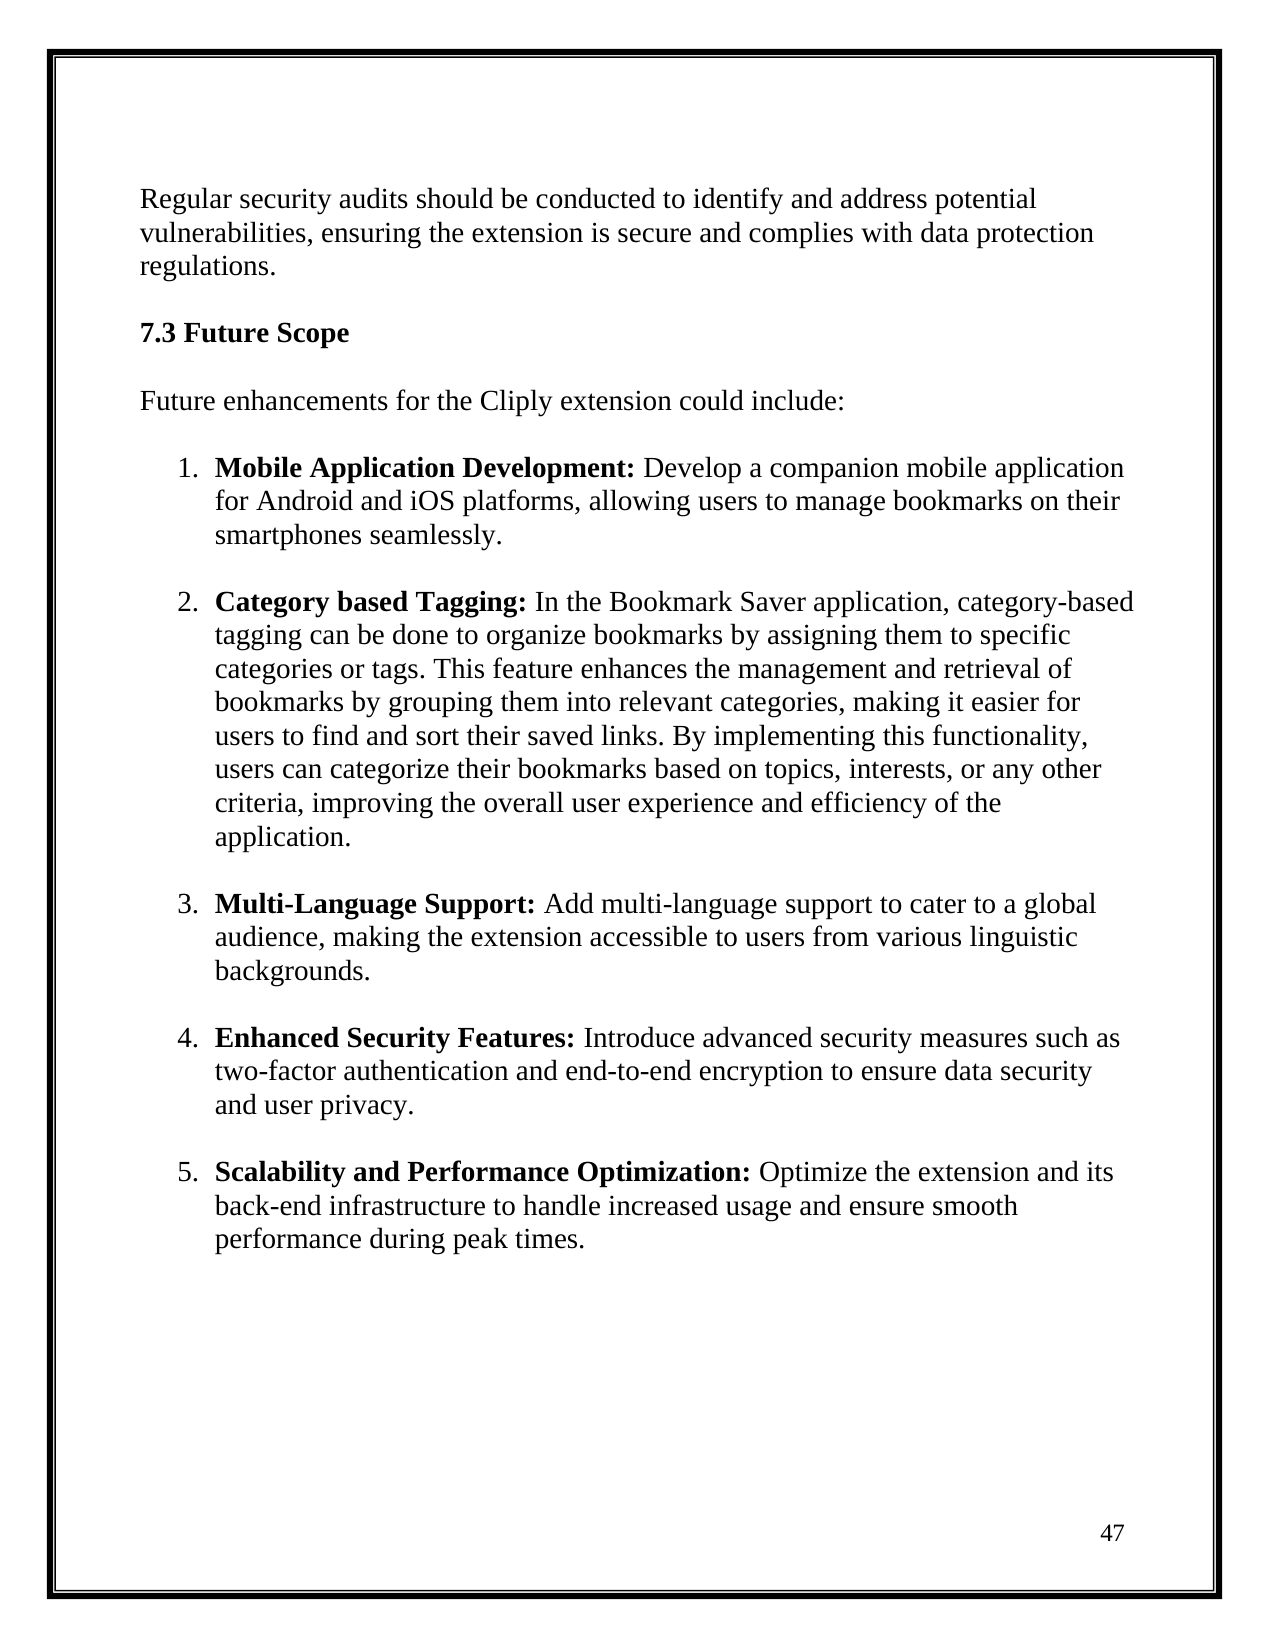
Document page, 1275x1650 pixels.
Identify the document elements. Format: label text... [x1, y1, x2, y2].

text Future enhancements for the Cliply extension could include: [139, 383, 1142, 416]
list Scalability and Performance Optimization: Optimize the extension and its back-end infrastructure to handle increased usage and ensure smooth performance during peak times. [177, 1154, 1142, 1255]
list Mobile Application Development: Develop a companion mobile application for Android and iOS platforms, allowing users to manage bookmarks on their smartphones seamlessly. [177, 450, 1142, 550]
text Regular security audits should be conducted to identify and address potential vulnerabilities, ensuring the extension is secure and complies with data protection regulations. [139, 181, 1142, 282]
list Multi-Language Support: Add multi-language support to cater to a global audience, making the extension accessible to users from various linguistic backgrounds. [177, 886, 1142, 986]
list Enhanced Security Features: Introduce advanced security measures such as two-factor authentication and end-to-end encryption to ensure data security and user privacy. [177, 1020, 1142, 1121]
list Category based Tagging: In the Bookmark Saver application, category-based tagging can be done to organize bookmarks by assigning them to specific categories or tags. This feature enhances the management and retrieval of bookmarks by grouping them into relevant categories, making it easier for users to find and sort their saved links. By implementing this functionality, users can categorize their bookmarks based on topics, interests, or any other criteria, improving the overall user experience and efficiency of the application. [177, 584, 1142, 852]
text 7.3 Future Scope [139, 316, 1142, 349]
